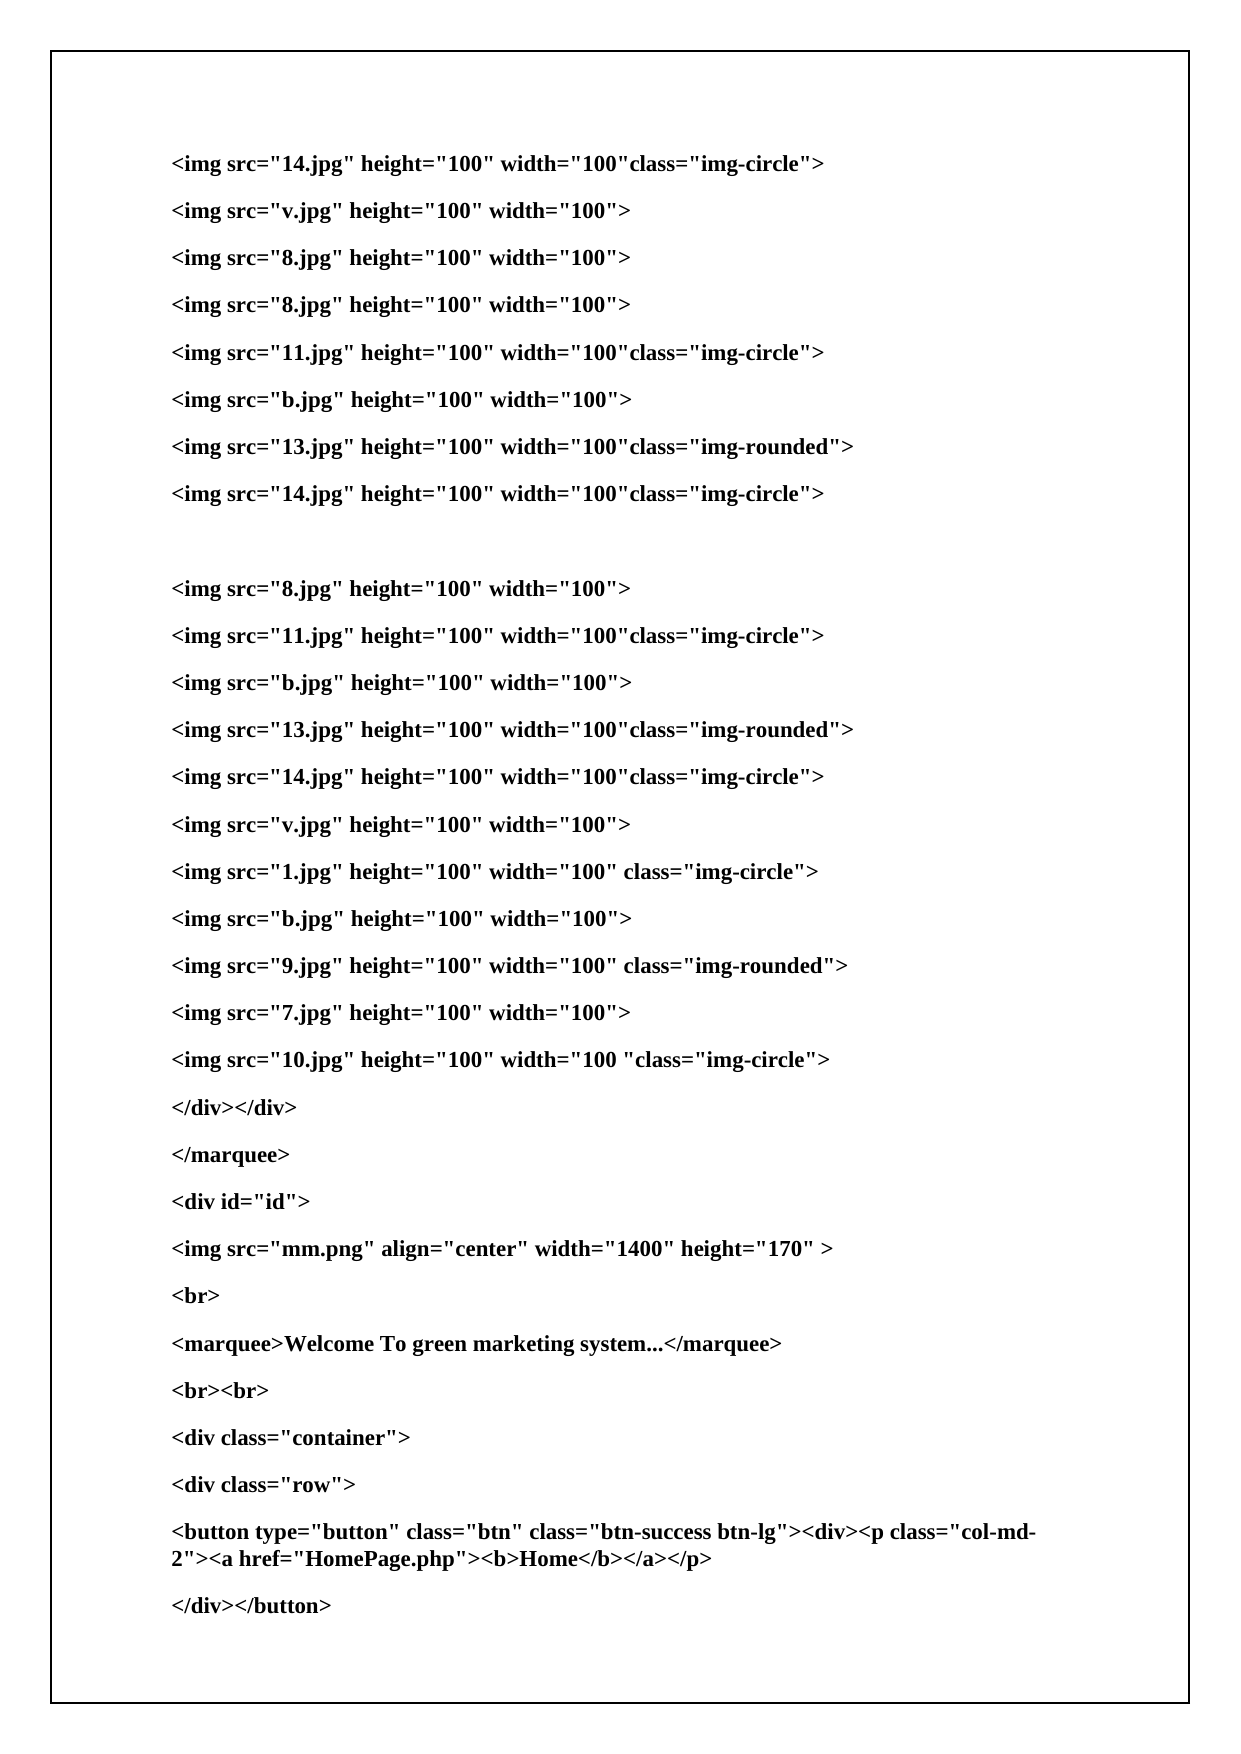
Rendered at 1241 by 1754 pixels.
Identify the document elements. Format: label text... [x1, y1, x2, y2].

text <img src="1.jpg" height="100" width="100" class="img-circle"> [171, 858, 1053, 884]
text <img src="mm.png" align="center" width="1400" height="170" > [171, 1235, 1053, 1262]
text <div class="row"> [171, 1471, 1053, 1498]
text <img src="11.jpg" height="100" width="100"class="img-circle"> [171, 622, 1053, 648]
text <div class="container"> [171, 1424, 1053, 1450]
text <img src="14.jpg" height="100" width="100"class="img-circle"> [171, 150, 1053, 176]
text </div></button> [171, 1592, 1053, 1618]
text <img src="14.jpg" height="100" width="100"class="img-circle"> [171, 763, 1053, 790]
text <img src="b.jpg" height="100" width="100"> [171, 386, 1053, 412]
text <img src="8.jpg" height="100" width="100"> [171, 292, 1053, 318]
text <div id="id"> [171, 1188, 1053, 1214]
text <img src="13.jpg" height="100" width="100"class="img-rounded"> [171, 716, 1053, 743]
text <img src="8.jpg" height="100" width="100"> [171, 244, 1053, 271]
text <br><br> [171, 1377, 1053, 1403]
text <img src="14.jpg" height="100" width="100"class="img-circle"> [171, 480, 1053, 507]
text <img src="13.jpg" height="100" width="100"class="img-rounded"> [171, 433, 1053, 459]
text <marquee>Welcome To green marketing system...</marquee> [171, 1330, 1053, 1356]
text <img src="9.jpg" height="100" width="100" class="img-rounded"> [171, 952, 1053, 978]
text <img src="b.jpg" height="100" width="100"> [171, 669, 1053, 695]
text </marquee> [171, 1141, 1053, 1167]
text <img src="11.jpg" height="100" width="100"class="img-circle"> [171, 339, 1053, 365]
text <img src="7.jpg" height="100" width="100"> [171, 999, 1053, 1026]
text <img src="8.jpg" height="100" width="100"> [171, 575, 1053, 601]
text <img src="v.jpg" height="100" width="100"> [171, 811, 1053, 837]
text <button type="button" class="btn" class="btn-success btn-lg"><div><p class="col-md-2"><a href="HomePage.php"><b>Home</b></a></p> [171, 1518, 1053, 1571]
text <img src="v.jpg" height="100" width="100"> [171, 197, 1053, 223]
text </div></div> [171, 1094, 1053, 1120]
text <br> [171, 1282, 1053, 1309]
text <img src="b.jpg" height="100" width="100"> [171, 905, 1053, 931]
text <img src="10.jpg" height="100" width="100 "class="img-circle"> [171, 1047, 1053, 1073]
